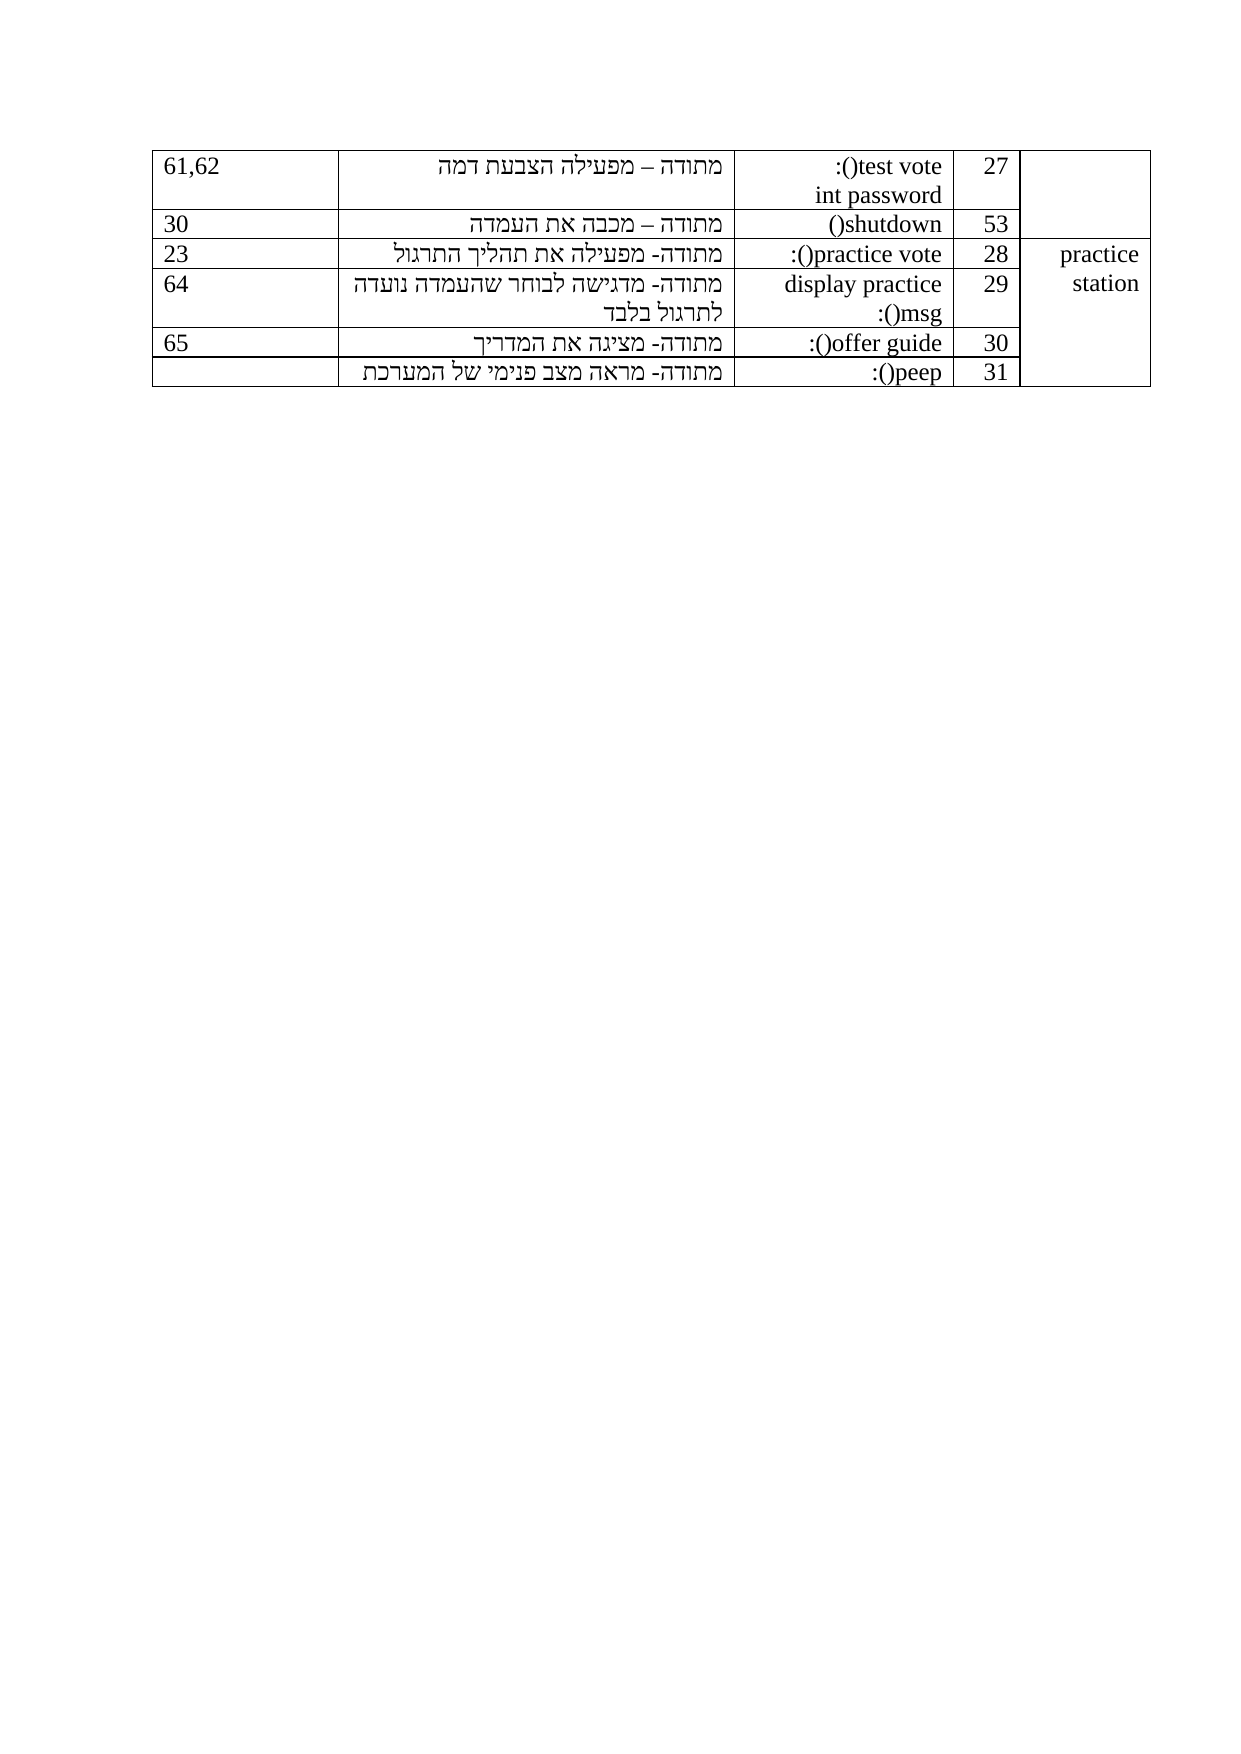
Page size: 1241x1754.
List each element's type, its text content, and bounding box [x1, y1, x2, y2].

table_cell 29 [954, 269, 1019, 327]
table_cell 30 [954, 328, 1019, 356]
table_cell 64 [153, 269, 338, 327]
table_cell מתודה – מפעילה הצבעת דמה [339, 151, 734, 208]
table_cell [153, 358, 338, 386]
table_cell 61,62 [153, 151, 338, 208]
table_cell מתודה- מראה מצב פנימי של המערכת [339, 358, 734, 386]
table_cell 30 [153, 210, 338, 238]
table_cell מתודה- מציגה את המדריך [339, 328, 734, 356]
table_cell מתודה- מפעילה את תהליך התרגול [339, 239, 734, 268]
table_cell practice station [1021, 239, 1150, 386]
table_cell 31 [954, 358, 1019, 386]
table_cell offer guide(): [735, 328, 953, 356]
table_cell 23 [153, 239, 338, 268]
table_cell מתודה – מכבה את העמדה [339, 210, 734, 238]
table_cell מתודה- מדגישה לבוחר שהעמדה נועדה לתרגול בלבד [339, 269, 734, 327]
table_cell 27 [954, 151, 1019, 208]
table_cell 28 [954, 239, 1019, 268]
table_cell 53 [954, 210, 1019, 238]
table_cell peep(): [735, 358, 953, 386]
table_cell display practice msg(): [735, 269, 953, 327]
table_cell shutdown() [735, 210, 953, 238]
table_cell practice vote(): [735, 239, 953, 268]
table_cell 65 [153, 328, 338, 356]
table_cell test vote(): int password [735, 151, 953, 208]
